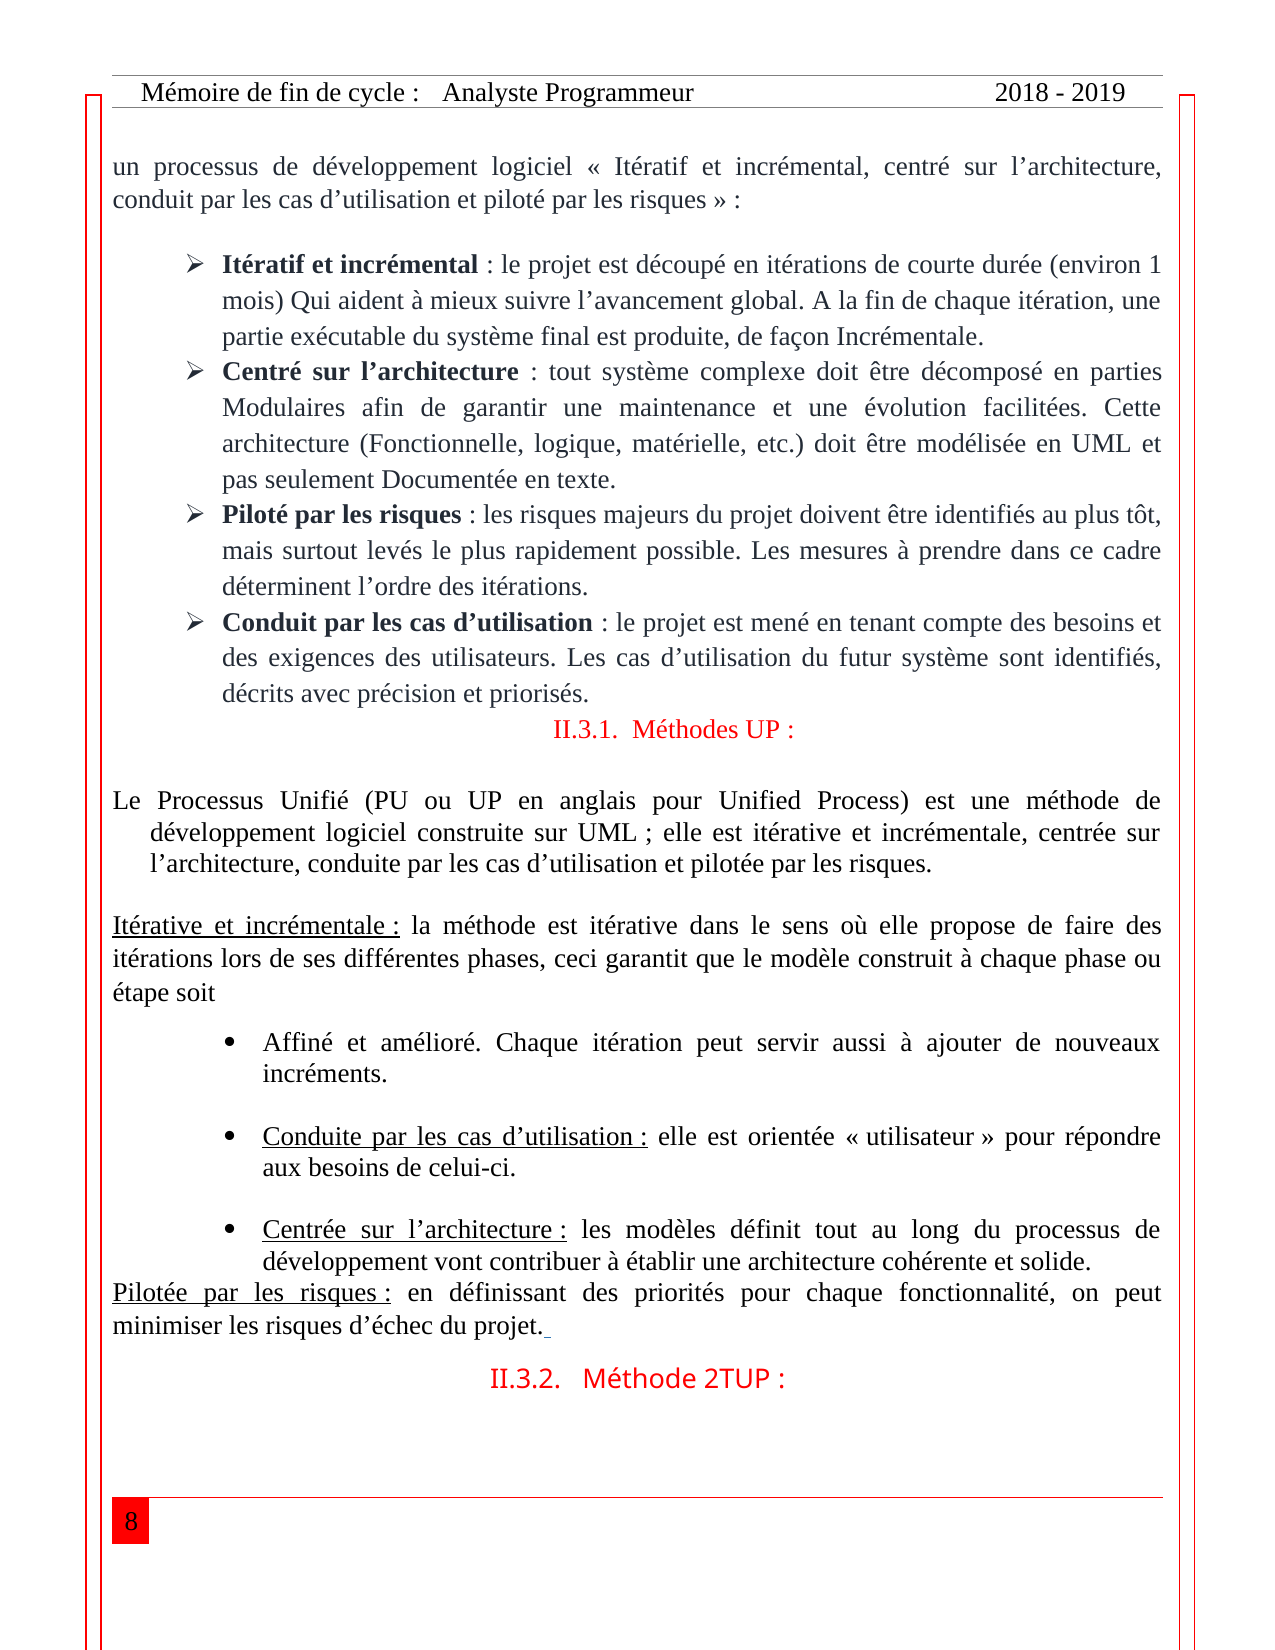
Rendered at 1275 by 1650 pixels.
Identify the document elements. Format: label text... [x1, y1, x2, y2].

list Affiné et amélioré. Chaque itération peut servir aussi à ajouter de nouveaux incréments. [225, 1026, 1161, 1089]
text Le Processus Unifié (PU ou UP en anglais pour Unified Process) est une méthode de développement logiciel construite sur UML ; elle est itérative et incrémentale, centrée sur l’architecture, conduite par les cas d’utilisation et pilotée par les risques. [112, 784, 1161, 878]
list Itératif et incrémental : le projet est découpé en itérations de courte durée (environ 1 mois) Qui aident à mieux suivre l’avancement global. A la fin de chaque itération, une partie exécutable du système final est produite, de façon Incrémentale. [184, 248, 1163, 351]
list Conduite par les cas d’utilisation : elle est orientée « utilisateur » pour répondre aux besoins de celui-ci. [225, 1120, 1161, 1182]
list Centrée sur l’architecture : les modèles définit tout au long du processus de développement vont contribuer à établir une architecture cohérente et solide. [225, 1213, 1161, 1276]
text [112, 150, 1163, 215]
text Pilotée par les risques : en définissant des priorités pour chaque fonctionnalité, on peut minimiser les risques d’échec du projet. [112, 1276, 1163, 1341]
list Conduit par les cas d’utilisation : le projet est mené en tenant compte des besoins et des exigences des utilisateurs. Les cas d’utilisation du futur système sont identifiés, décrits avec précision et priorisés. [184, 606, 1163, 708]
list Centré sur l’architecture : tout système complexe doit être décomposé en parties Modulaires afin de garantir une maintenance et une évolution facilitées. Cette architecture (Fonctionnelle, logique, matérielle, etc.) doit être modélisée en UML et pas seulement Documentée en texte. [184, 355, 1163, 494]
list II.3.1. Méthodes UP : [184, 713, 1163, 744]
list Piloté par les risques : les risques majeurs du projet doivent être identifiés au plus tôt, mais surtout levés le plus rapidement possible. Les mesures à prendre dans ce cadre déterminent l’ordre des itérations. [184, 498, 1163, 601]
subtitle II.3.2. Méthode 2TUP : [112, 1359, 1163, 1396]
text Itérative et incrémentale : la méthode est itérative dans le sens où elle propose de faire des itérations lors de ses différentes phases, ceci garantit que le modèle construit à chaque phase ou étape soit [112, 909, 1163, 1007]
